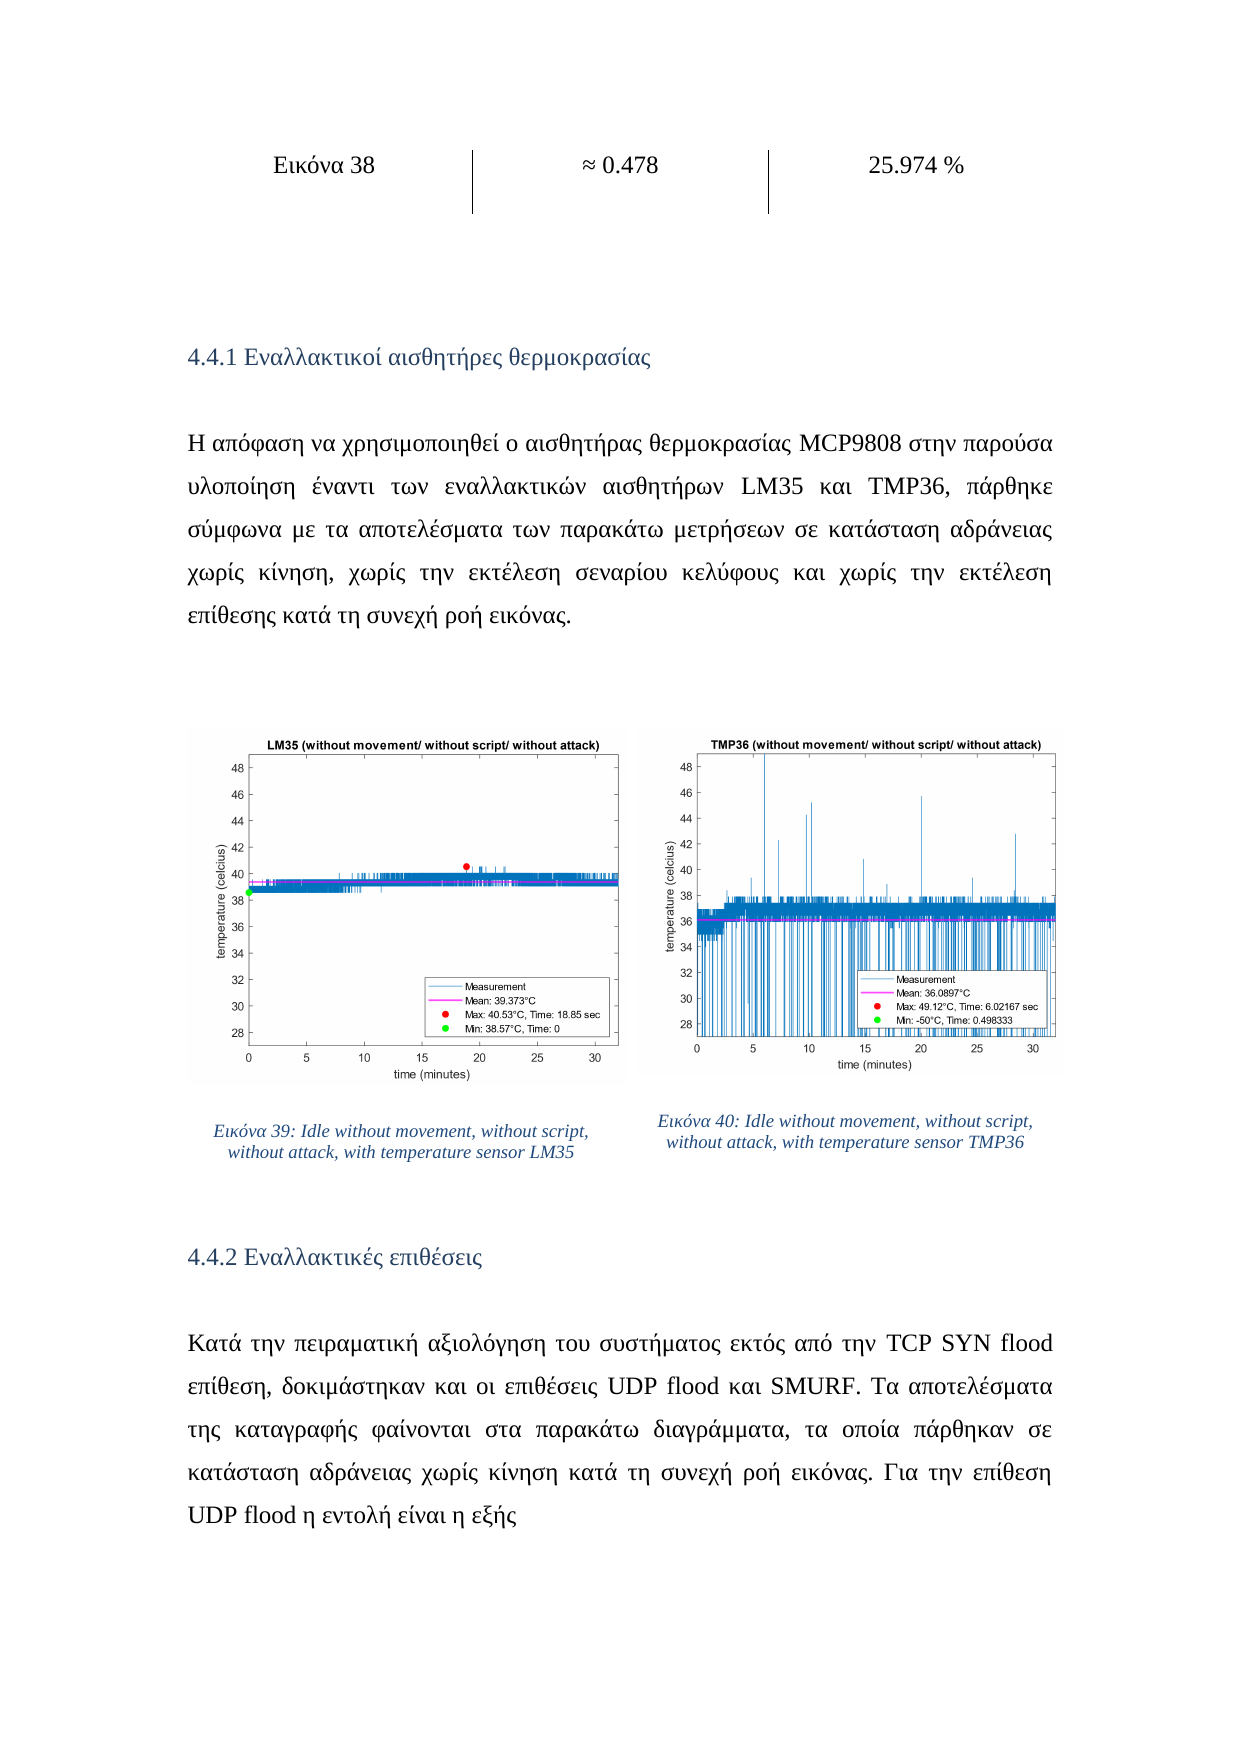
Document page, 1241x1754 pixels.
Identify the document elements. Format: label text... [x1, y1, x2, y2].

picture [187, 728, 627, 1085]
table_cell 25.974 % [769, 150, 1064, 214]
text Η απόφαση να χρησιμοποιηθεί ο αισθητήρας θερμοκρασίας MCP9808 στην παρούσα υλοποίηση έναντι των εναλλακτικών αισθητήρων LM35 και TMP36, πάρθηκε σύμφωνα με τα αποτελέσματα των παρακάτω μετρήσεων σε κατάσταση αδράνειας χωρίς κίνηση, χωρίς την εκτέλεση σεναρίου κελύφους και χωρίς την εκτέλεση επίθεσης κατά τη συνεχή ροή εικόνας. [187, 428, 1053, 629]
table_cell ≈ 0.478 [473, 150, 768, 214]
text Κατά την πειραματική αξιολόγηση του συστήματος εκτός από την TCP SYN flood επίθεση, δοκιμάστηκαν και οι επιθέσεις UDP flood και SMURF. Τα αποτελέσματα της καταγραφής φαίνονται στα παρακάτω διαγράμματα, τα οποία πάρθηκαν σε κατάσταση αδράνειας χωρίς κίνηση κατά τη συνεχή ροή εικόνας. Για την επίθεση UDP flood η εντολή είναι η εξής [187, 1328, 1053, 1529]
subtitle 4.4.2 Εναλλακτικές επιθέσεις [187, 1242, 1053, 1271]
table_cell Εικόνα 38 [176, 150, 472, 214]
picture [637, 728, 1065, 1075]
subtitle 4.4.1 Εναλλακτικοί αισθητήρες θερμοκρασίας [187, 342, 1053, 371]
table_header Εικόνα 39: Idle without movement, without script, without attack, with temperature sensor LM35 [176, 729, 626, 1238]
table_header Εικόνα 40: Idle without movement, without script, without attack, with temperature sensor TMP36 [626, 729, 1064, 1238]
